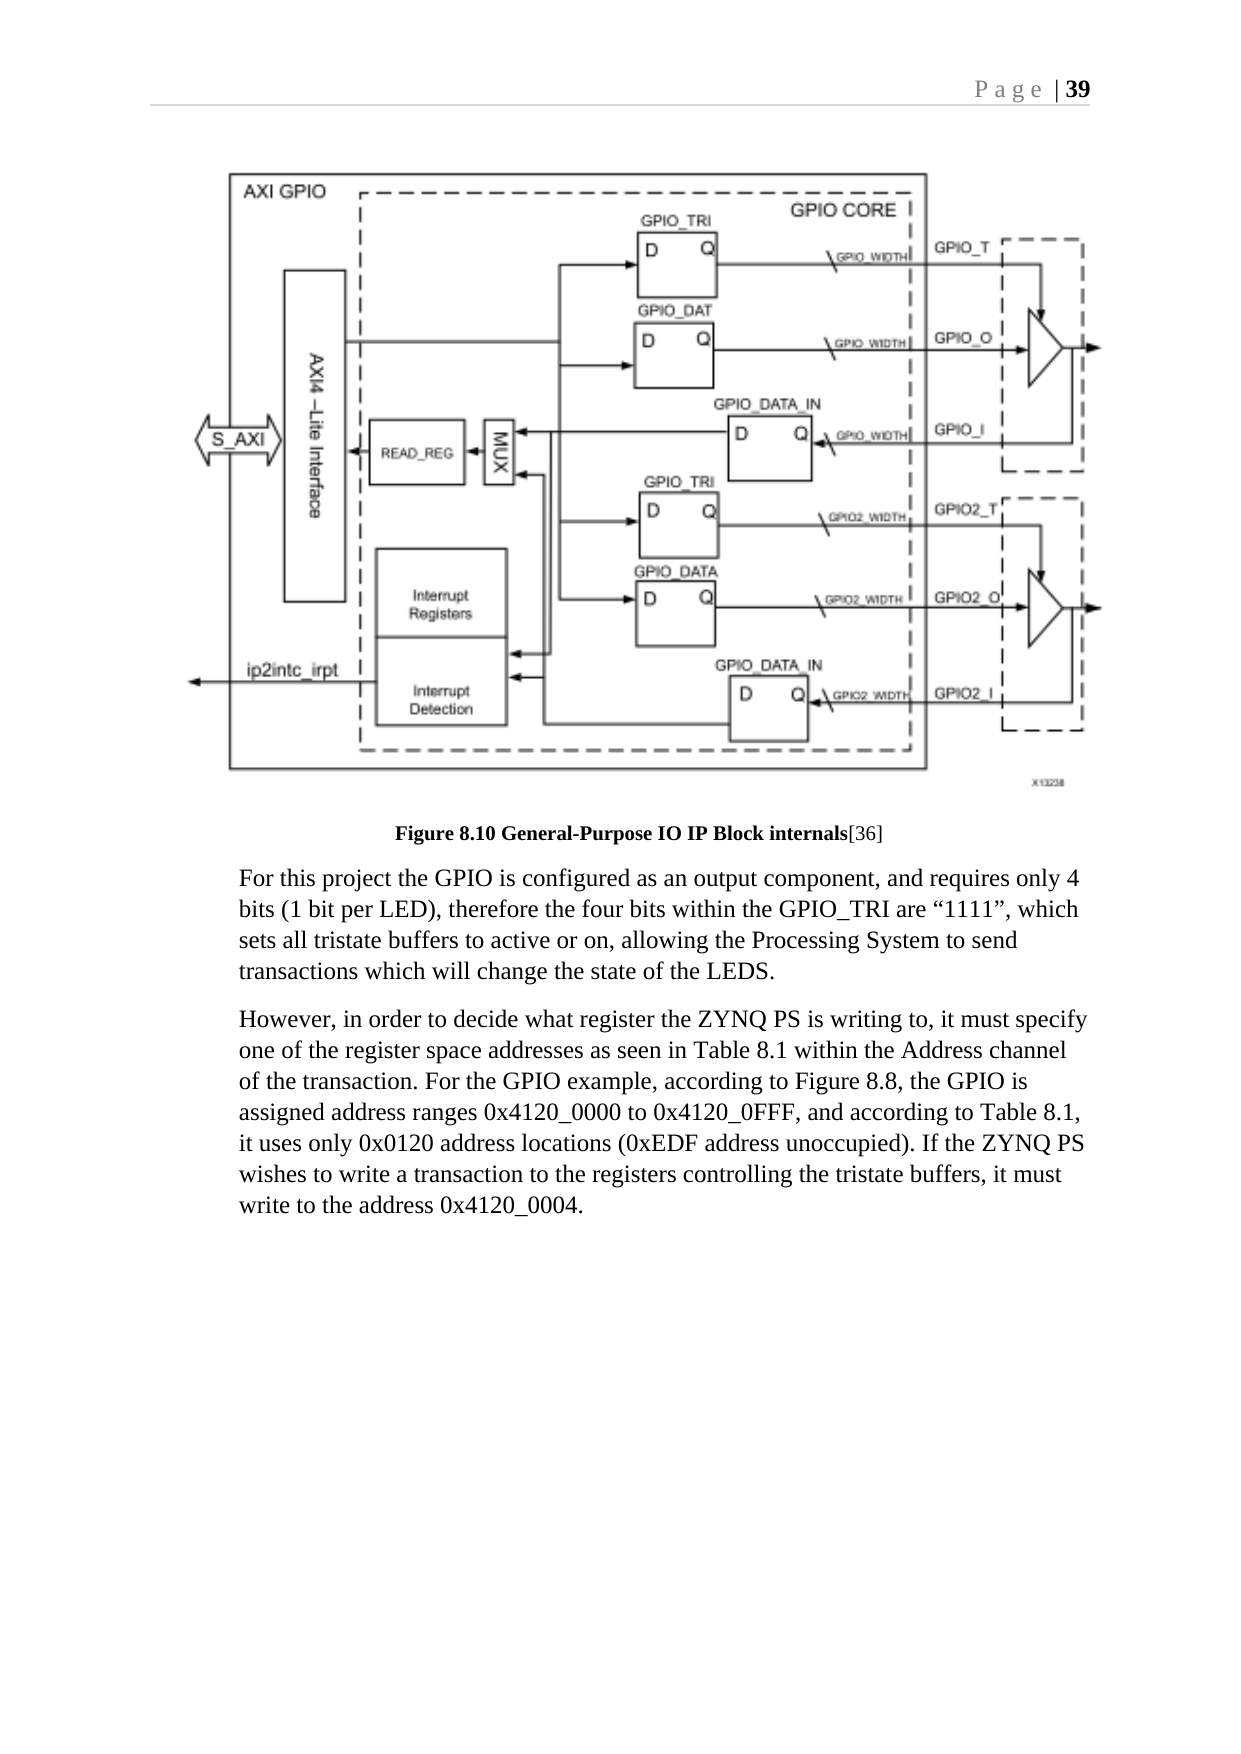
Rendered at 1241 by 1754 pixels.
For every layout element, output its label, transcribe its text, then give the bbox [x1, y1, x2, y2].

text For this project the GPIO is configured as an output component, and requires only 4 bits (1 bit per LED), therefore the four bits within the GPIO_TRI are “1111”, which sets all tristate buffers to active or on, allowing the Processing System to send transactions which will change the state of the LEDS. [239, 863, 1090, 985]
text However, in order to decide what register the ZYNQ PS is writing to, it must specify one of the register space addresses as seen in Table 8.1 within the Address channel of the transaction. For the GPIO example, according to Figure 8.8, the GPIO is assigned address ranges 0x4120_0000 to 0x4120_0FFF, and according to Table 8.1, it uses only 0x0120 address locations (0xEDF address unoccupied). If the ZYNQ PS wishes to write a transaction to the registers controlling the tristate buffers, it must write to the address 0x4120_0004. [239, 1004, 1090, 1219]
picture [150, 150, 1119, 802]
text Figure 8.10 General-Purpose IO IP Block internals[36] [187, 821, 1090, 844]
